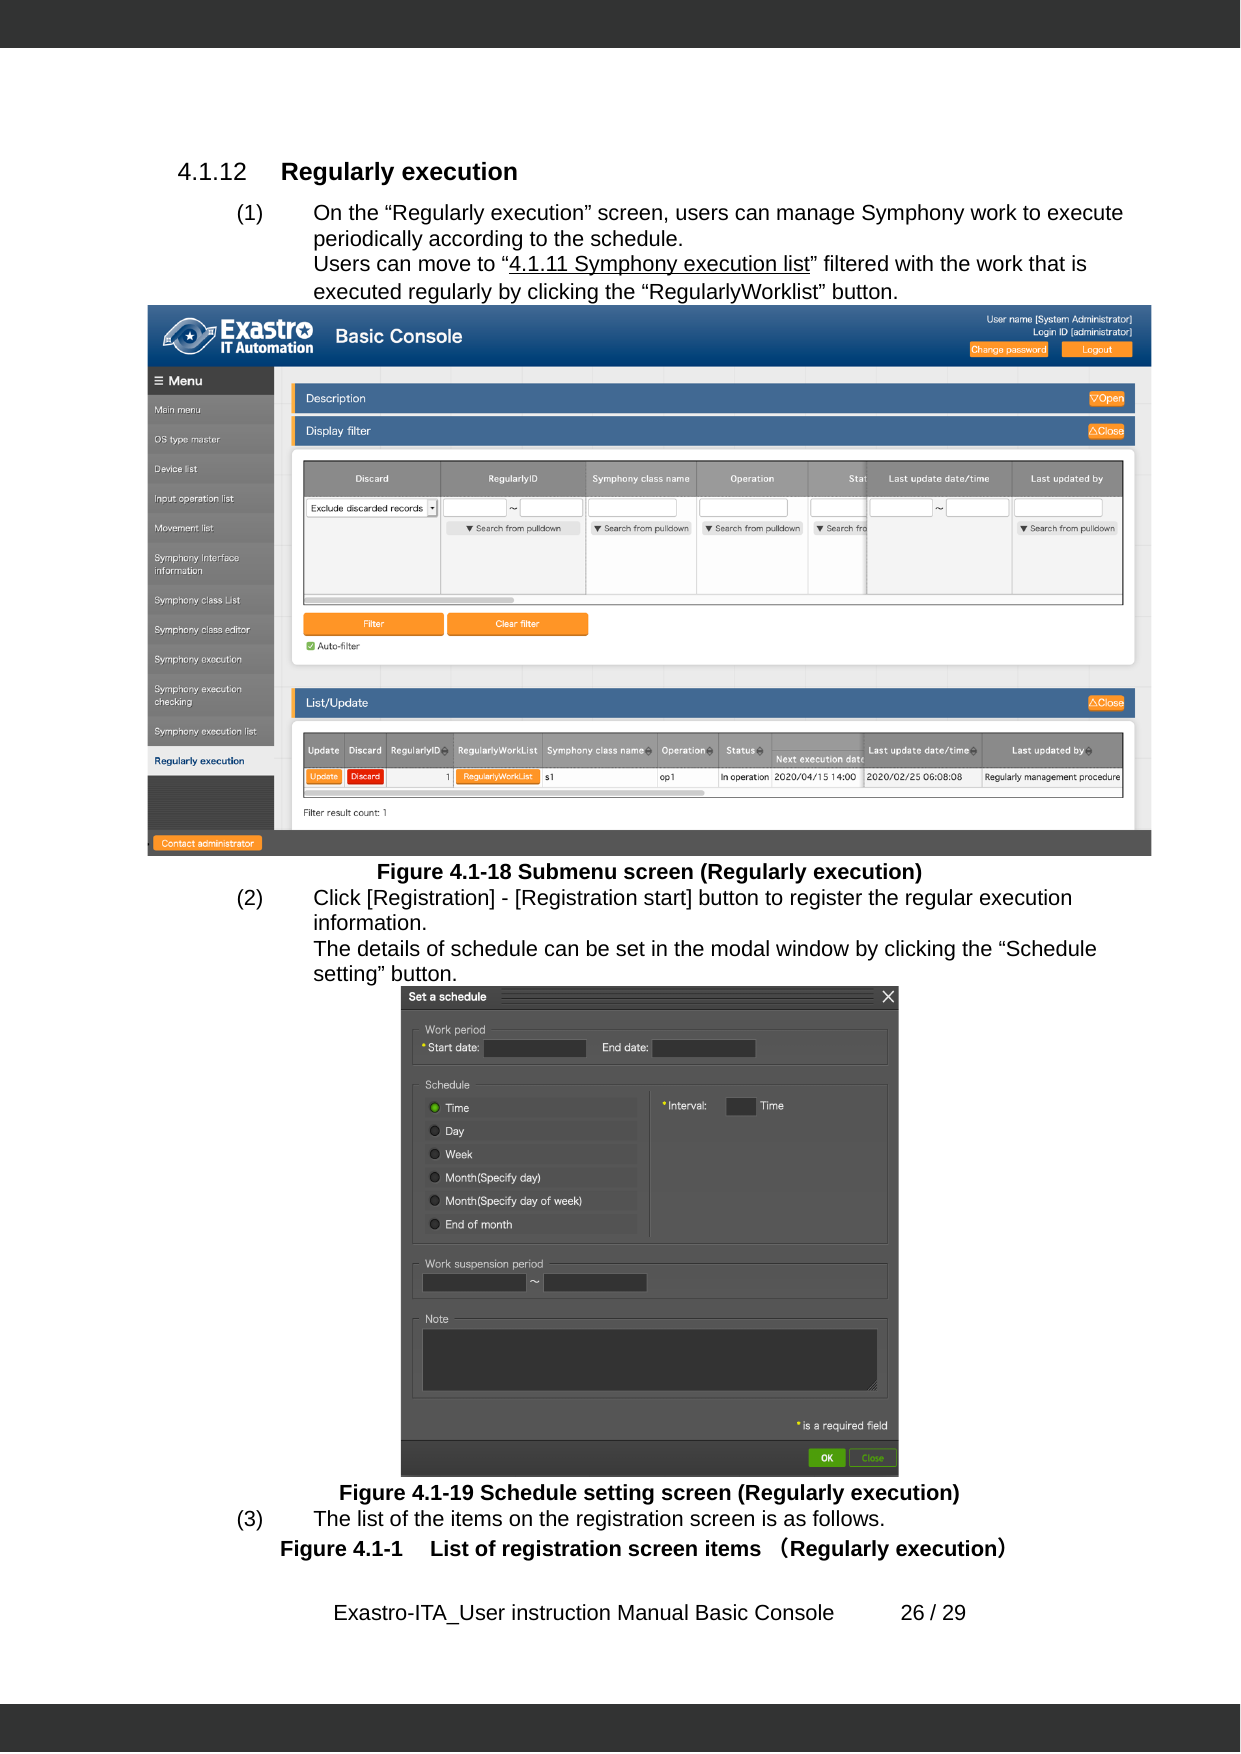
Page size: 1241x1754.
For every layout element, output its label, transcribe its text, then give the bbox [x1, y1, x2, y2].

list The list of the items on the registration screen is as follows. [236, 1506, 1152, 1531]
text Figure 4.1-1 List of registration screen items （Regularly execution） [148, 1531, 1152, 1563]
picture [147, 305, 1152, 856]
list Figure 4.1-18 Submenu screen (Regularly execution) [148, 856, 1152, 885]
picture [0, 1704, 1241, 1752]
list Figure 4.1-19 Schedule setting screen (Regularly execution) [148, 1477, 1152, 1506]
text Regularly execution [177, 157, 1152, 185]
list Click [Registration] - [Registration start] button to register the regular execution information. [236, 885, 1152, 936]
list On the “Regularly execution” screen, users can manage Symphony work to execute periodically according to the schedule. [236, 200, 1152, 251]
picture [0, 0, 1241, 48]
list Users can move to “4.1.11 Symphony execution list” filtered with the work that is executed regularly by clicking the “RegularlyWorklist” button. [313, 251, 1152, 305]
picture [400, 986, 899, 1477]
list The details of schedule can be set in the modal window by clicking the “Schedule setting” button. [313, 936, 1152, 986]
